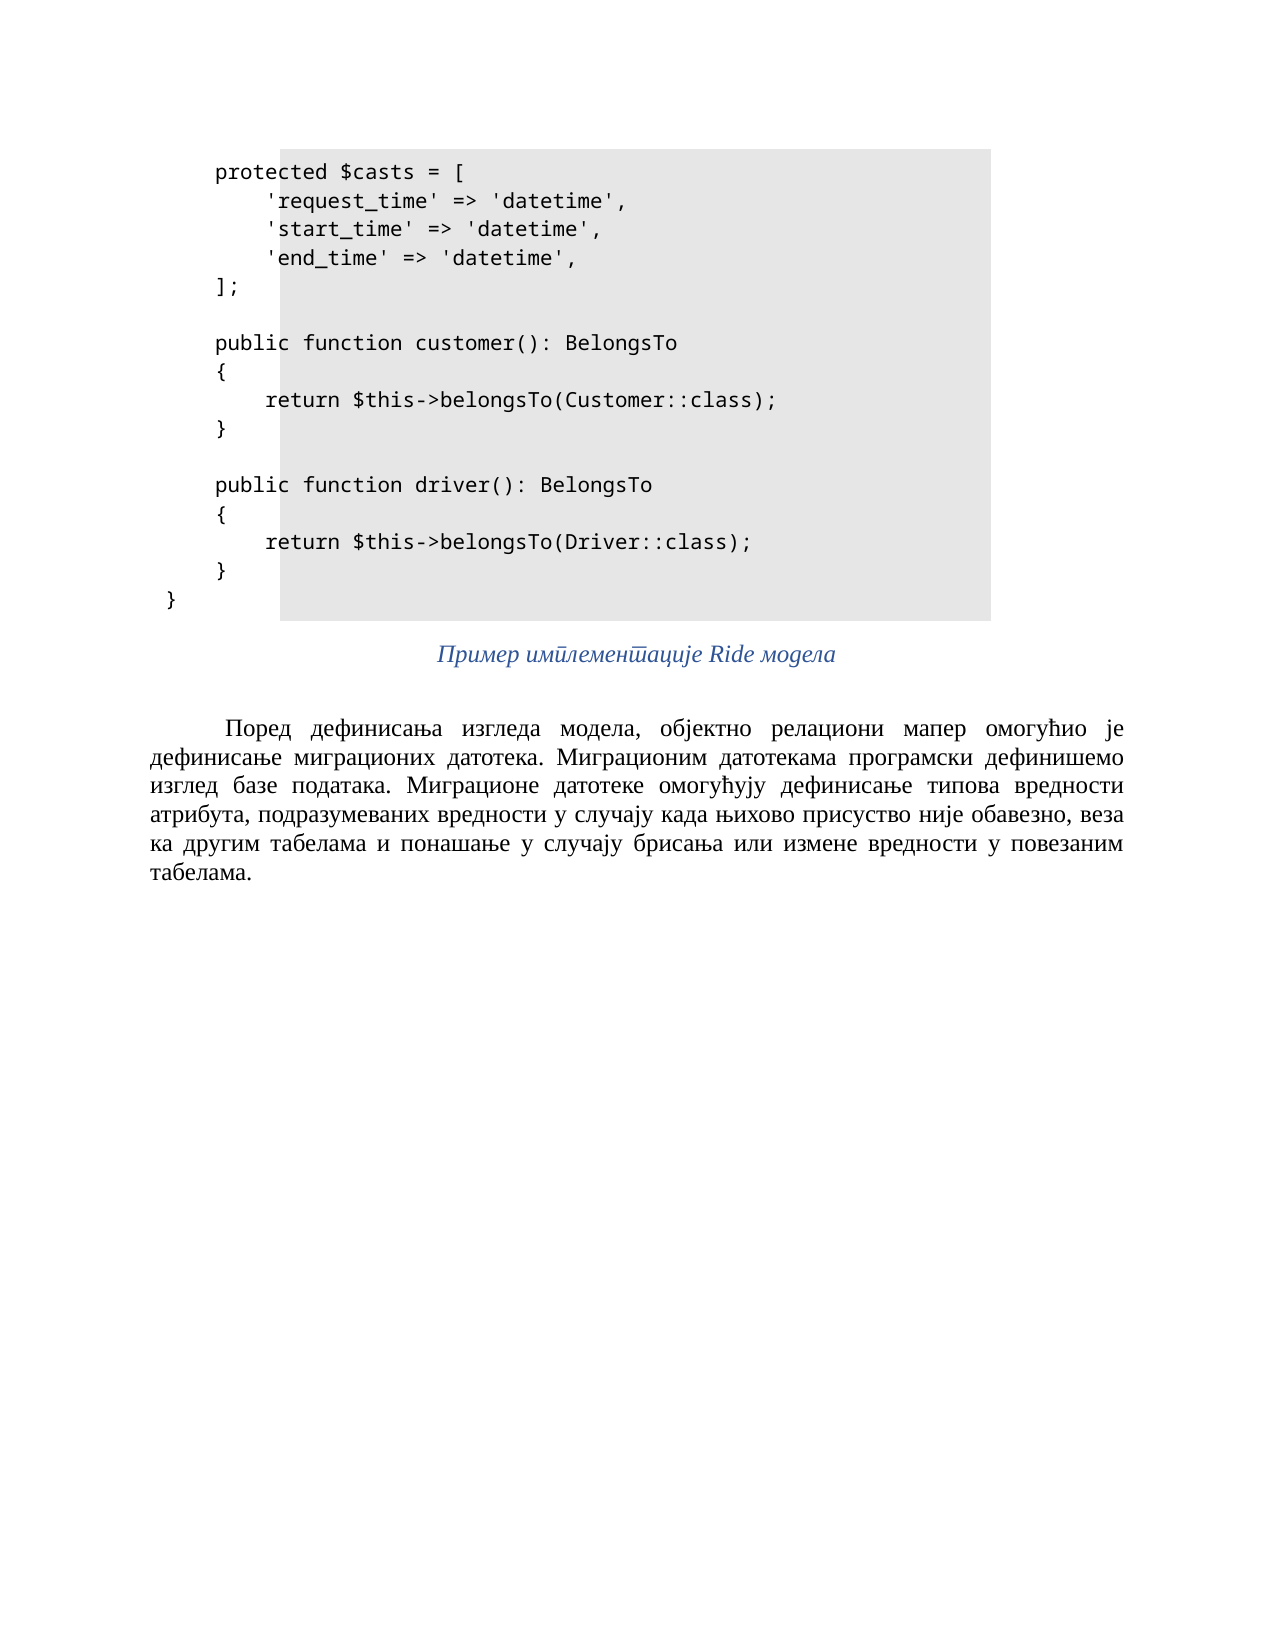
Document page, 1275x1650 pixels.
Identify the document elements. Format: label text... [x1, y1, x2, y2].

text Поред дефинисања изгледа модела, објектно релациони мапер омогућио је дефинисање миграционих датотека. Миграционим датотекама програмски дефинишемо изглед базе података. Миграционе датотеке омогућују дефинисање типова вредности атрибута, подразумеваних вредности у случају када њихово присуство није обавезно, веза ка другим табелама и понашање у случају брисања или измене вредности у повезаним табелама. [150, 713, 1125, 885]
subtitle Пример имплементације Ride модела [150, 639, 1125, 667]
